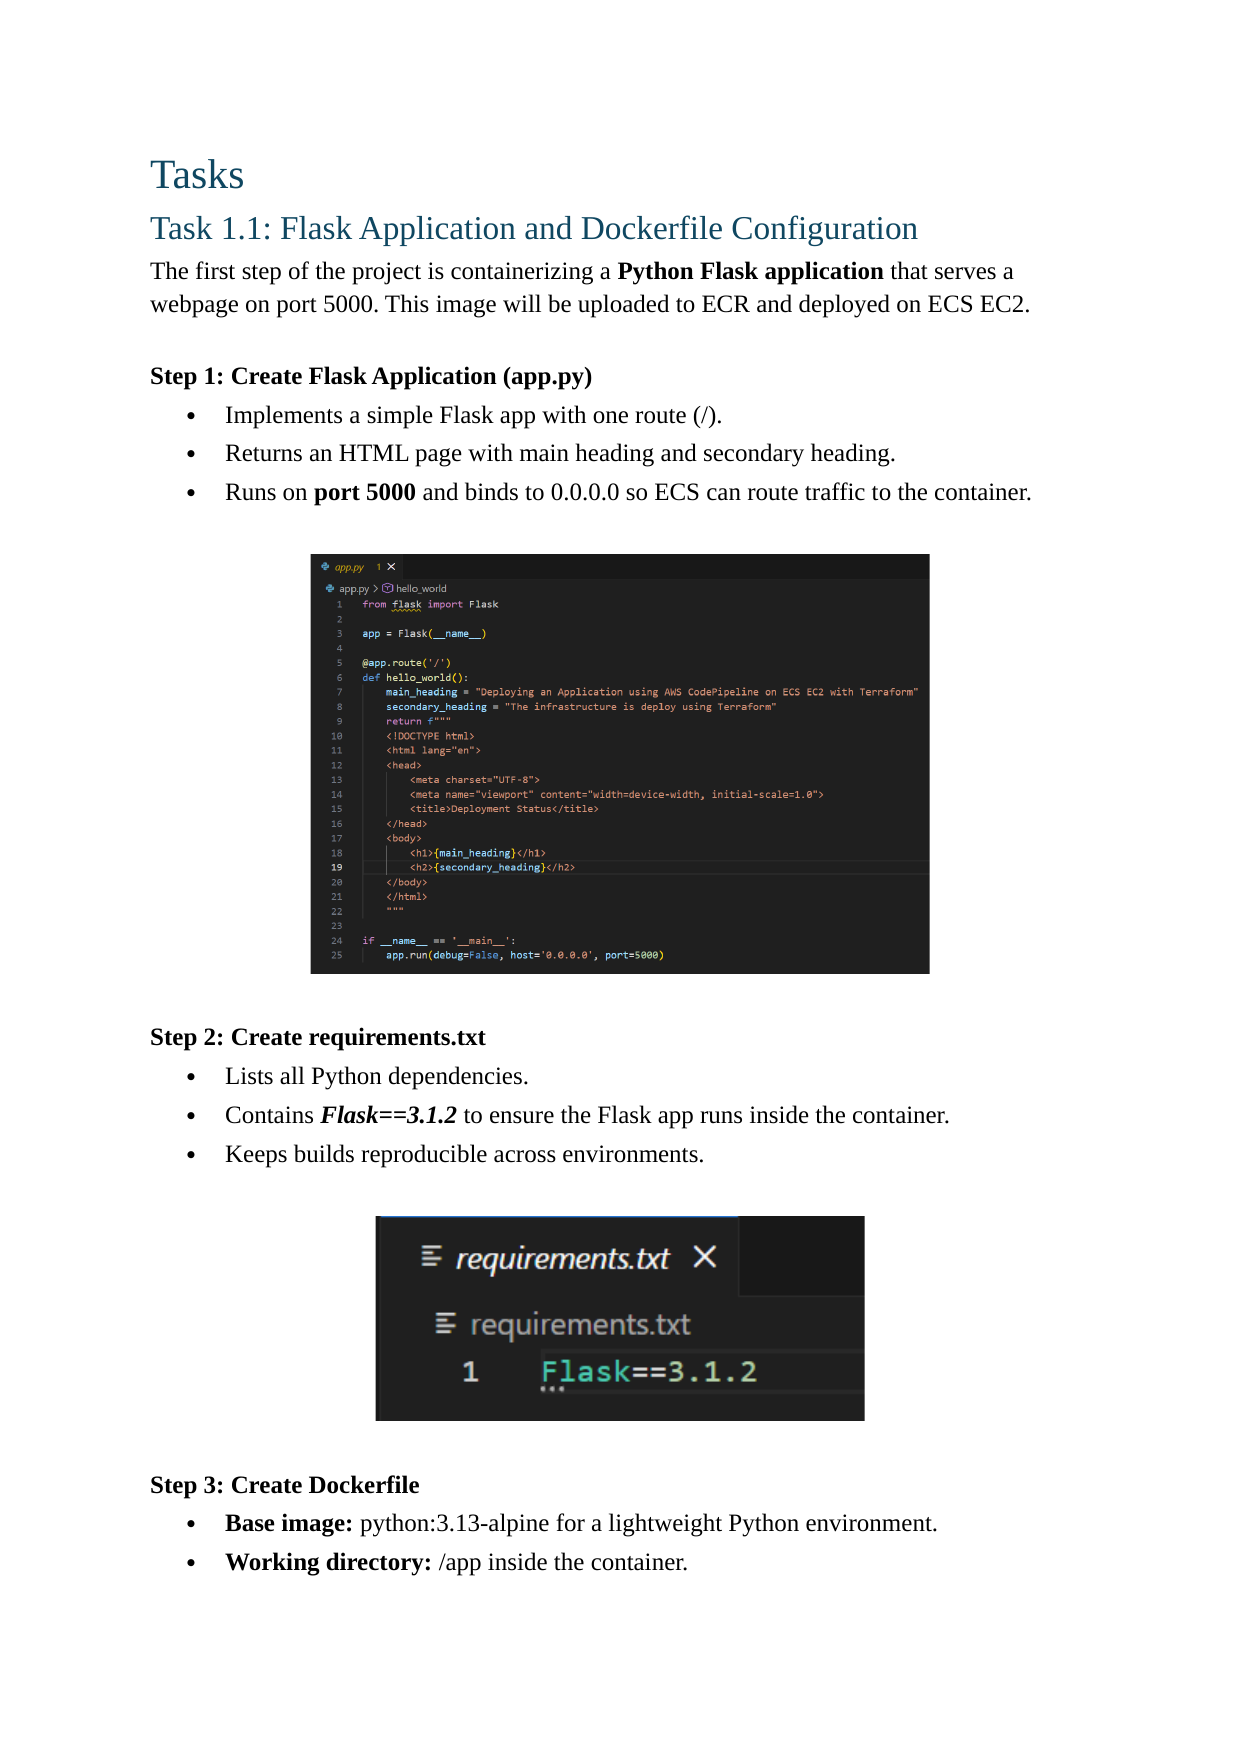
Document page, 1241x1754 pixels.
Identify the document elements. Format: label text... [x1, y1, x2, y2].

list Working directory: /app inside the container. [187, 1547, 1090, 1576]
list Base image: python:3.13-alpine for a lightweight Python environment. [187, 1508, 1090, 1537]
text Step 1: Create Flask Application (app.py) [150, 361, 1090, 390]
list Runs on port 5000 and binds to 0.0.0.0 so ECS can route traffic to the container. [187, 477, 1090, 506]
subtitle Task 1.1: Flask Application and Dockerfile Configuration [150, 208, 1090, 246]
list Keeps builds reproducible across environments. [187, 1139, 1090, 1167]
picture [375, 1216, 865, 1421]
text The first step of the project is containerizing a Python Flask application that serves a webpage on port 5000. This image will be uploaded to ECR and deployed on ECS EC2. [150, 256, 1090, 318]
list Returns an HTML page with main heading and secondary heading. [187, 438, 1090, 467]
list Implements a simple Flask app with one route (/). [187, 400, 1090, 428]
text Step 2: Create requirements.txt [150, 1022, 1090, 1051]
list Lists all Python dependencies. [187, 1061, 1090, 1090]
picture [310, 554, 930, 974]
text Step 3: Create Dockerfile [150, 1470, 1090, 1498]
subtitle Tasks [150, 150, 1090, 198]
list Contains Flask==3.1.2 to ensure the Flask app runs inside the container. [187, 1100, 1090, 1129]
